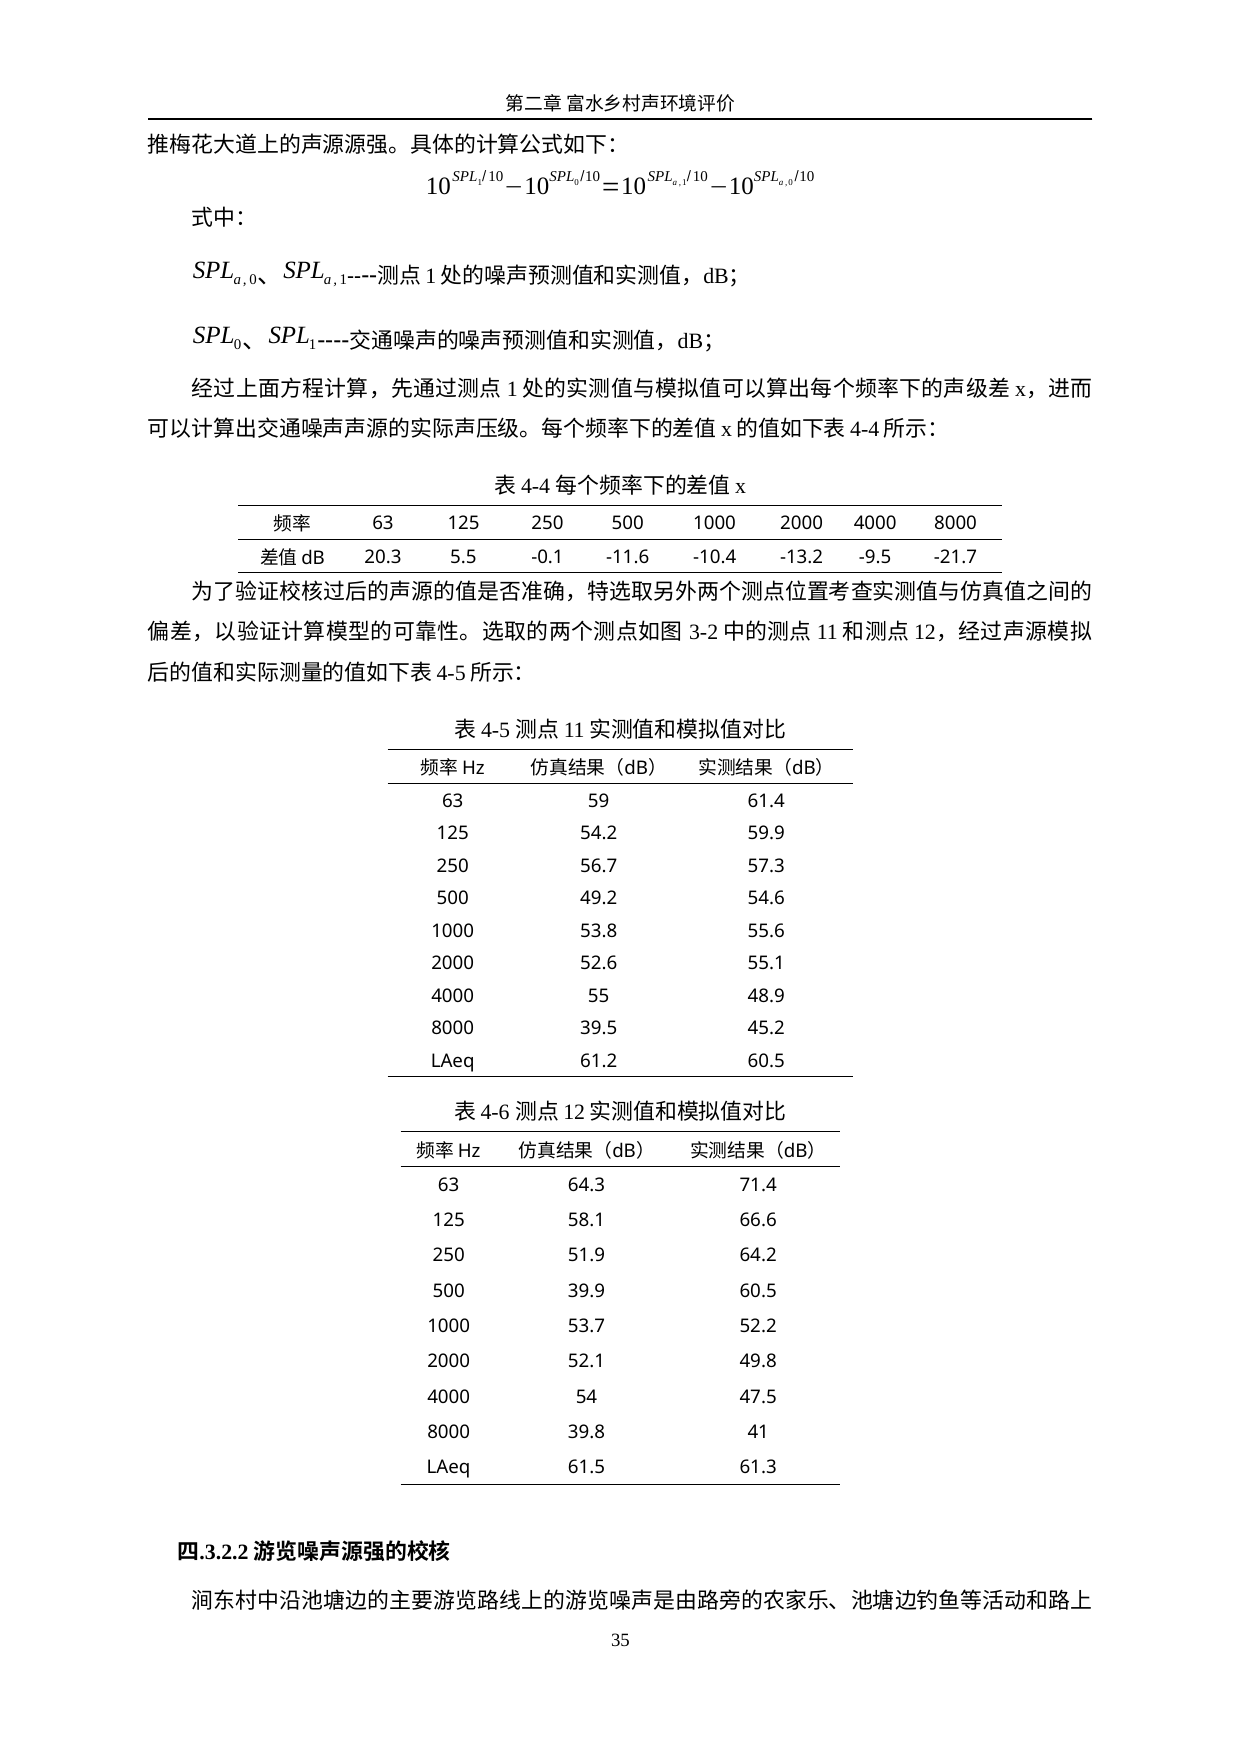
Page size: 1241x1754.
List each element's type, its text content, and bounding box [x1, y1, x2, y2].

table_cell -9.5 [841, 540, 908, 572]
table_header 4000 [841, 506, 908, 539]
text 表4-6 测点12实测值和模拟值对比 [148, 1093, 1092, 1126]
table_cell 58.1 [496, 1202, 676, 1237]
table_cell -13.2 [761, 540, 841, 572]
table_cell 125 [401, 1202, 496, 1237]
table_header 2000 [761, 506, 841, 539]
table_cell 8000 [401, 1414, 496, 1449]
table_header 125 [419, 506, 507, 539]
table_cell 2000 [388, 946, 517, 978]
table_cell 39.5 [517, 1011, 679, 1043]
table_cell -21.7 [908, 540, 1002, 572]
table_cell 39.9 [496, 1272, 676, 1307]
table_cell 4000 [401, 1378, 496, 1413]
table_cell 500 [388, 881, 517, 913]
table_cell 63 [401, 1167, 496, 1202]
table_header 63 [346, 506, 419, 539]
table_cell 60.5 [680, 1044, 853, 1076]
table_cell 500 [401, 1272, 496, 1307]
table_cell 52.6 [517, 946, 679, 978]
table_cell 5.5 [419, 540, 507, 572]
table_cell 8000 [388, 1011, 517, 1043]
table_cell LAeq [401, 1449, 496, 1484]
table_header 频率Hz [388, 750, 517, 782]
table_cell 57.3 [680, 849, 853, 881]
text 式中： [148, 200, 1092, 232]
text 、----测点1处的噪声预测值和实测值，dB； [148, 240, 1092, 305]
table_cell 55.6 [680, 914, 853, 946]
table_cell 63 [388, 784, 517, 816]
table_cell 48.9 [680, 979, 853, 1011]
table_header 250 [507, 506, 587, 539]
table_cell -11.6 [587, 540, 668, 572]
table_cell 4000 [388, 979, 517, 1011]
table_cell 47.5 [676, 1378, 839, 1413]
table_cell 64.2 [676, 1237, 839, 1272]
text 游览噪声源强的校核 [177, 1534, 1092, 1566]
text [148, 127, 1092, 159]
table_cell 差值dB [238, 540, 346, 572]
text 为了验证校核过后的声源的值是否准确，特选取另外两个测点位置考查实测值与仿真值之间的偏差，以验证计算模型的可靠性。选取的两个测点如图3-2中的测点11和测点12，经过声源模拟后的值和实际测量的值如下表4-5所示： [148, 573, 1092, 687]
text 表4-5 测点11实测值和模拟值对比 [148, 711, 1092, 744]
table_cell 59 [517, 784, 679, 816]
table_header 实测结果（dB） [676, 1132, 839, 1166]
text 经过上面方程计算，先通过测点1处的实测值与模拟值可以算出每个频率下的声级差x，进而可以计算出交通噪声声源的实际声压级。每个频率下的差值x的值如下表4-4所示： [148, 370, 1092, 443]
table_cell 61.2 [517, 1044, 679, 1076]
table_header 1000 [668, 506, 761, 539]
table_cell 61.5 [496, 1449, 676, 1484]
table_cell 125 [388, 816, 517, 848]
table_cell 45.2 [680, 1011, 853, 1043]
table_header 频率Hz [401, 1132, 496, 1166]
table_cell 2000 [401, 1343, 496, 1378]
table_cell 66.6 [676, 1202, 839, 1237]
table_header 500 [587, 506, 668, 539]
table_cell 60.5 [676, 1272, 839, 1307]
table_cell LAeq [388, 1044, 517, 1076]
table_cell 61.3 [676, 1449, 839, 1484]
table_cell 61.4 [680, 784, 853, 816]
table_cell -0.1 [507, 540, 587, 572]
table_cell 1000 [388, 914, 517, 946]
table_cell 54.2 [517, 816, 679, 848]
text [148, 1583, 1092, 1615]
table_header 实测结果（dB） [680, 750, 853, 782]
table_cell 52.2 [676, 1308, 839, 1343]
text 表4-4 每个频率下的差值x [148, 467, 1092, 500]
text 、----交通噪声的噪声预测值和实测值，dB； [148, 305, 1092, 370]
table_cell 53.7 [496, 1308, 676, 1343]
table_cell 20.3 [346, 540, 419, 572]
table_cell -10.4 [668, 540, 761, 572]
table_cell 53.8 [517, 914, 679, 946]
table_cell 250 [388, 849, 517, 881]
table_cell 55 [517, 979, 679, 1011]
table_cell 59.9 [680, 816, 853, 848]
table_cell 54 [496, 1378, 676, 1413]
table_cell 41 [676, 1414, 839, 1449]
table_cell 49.2 [517, 881, 679, 913]
table_cell 1000 [401, 1308, 496, 1343]
table_cell 54.6 [680, 881, 853, 913]
table_header 8000 [908, 506, 1002, 539]
table_header 仿真结果（dB） [496, 1132, 676, 1166]
table_cell 64.3 [496, 1167, 676, 1202]
table_cell 49.8 [676, 1343, 839, 1378]
table_cell 39.8 [496, 1414, 676, 1449]
table_header 仿真结果（dB） [517, 750, 679, 782]
table_cell 55.1 [680, 946, 853, 978]
table_cell 51.9 [496, 1237, 676, 1272]
table_cell 250 [401, 1237, 496, 1272]
table_header 频率 [238, 506, 346, 539]
table_cell 71.4 [676, 1167, 839, 1202]
table_cell 56.7 [517, 849, 679, 881]
table_cell 52.1 [496, 1343, 676, 1378]
